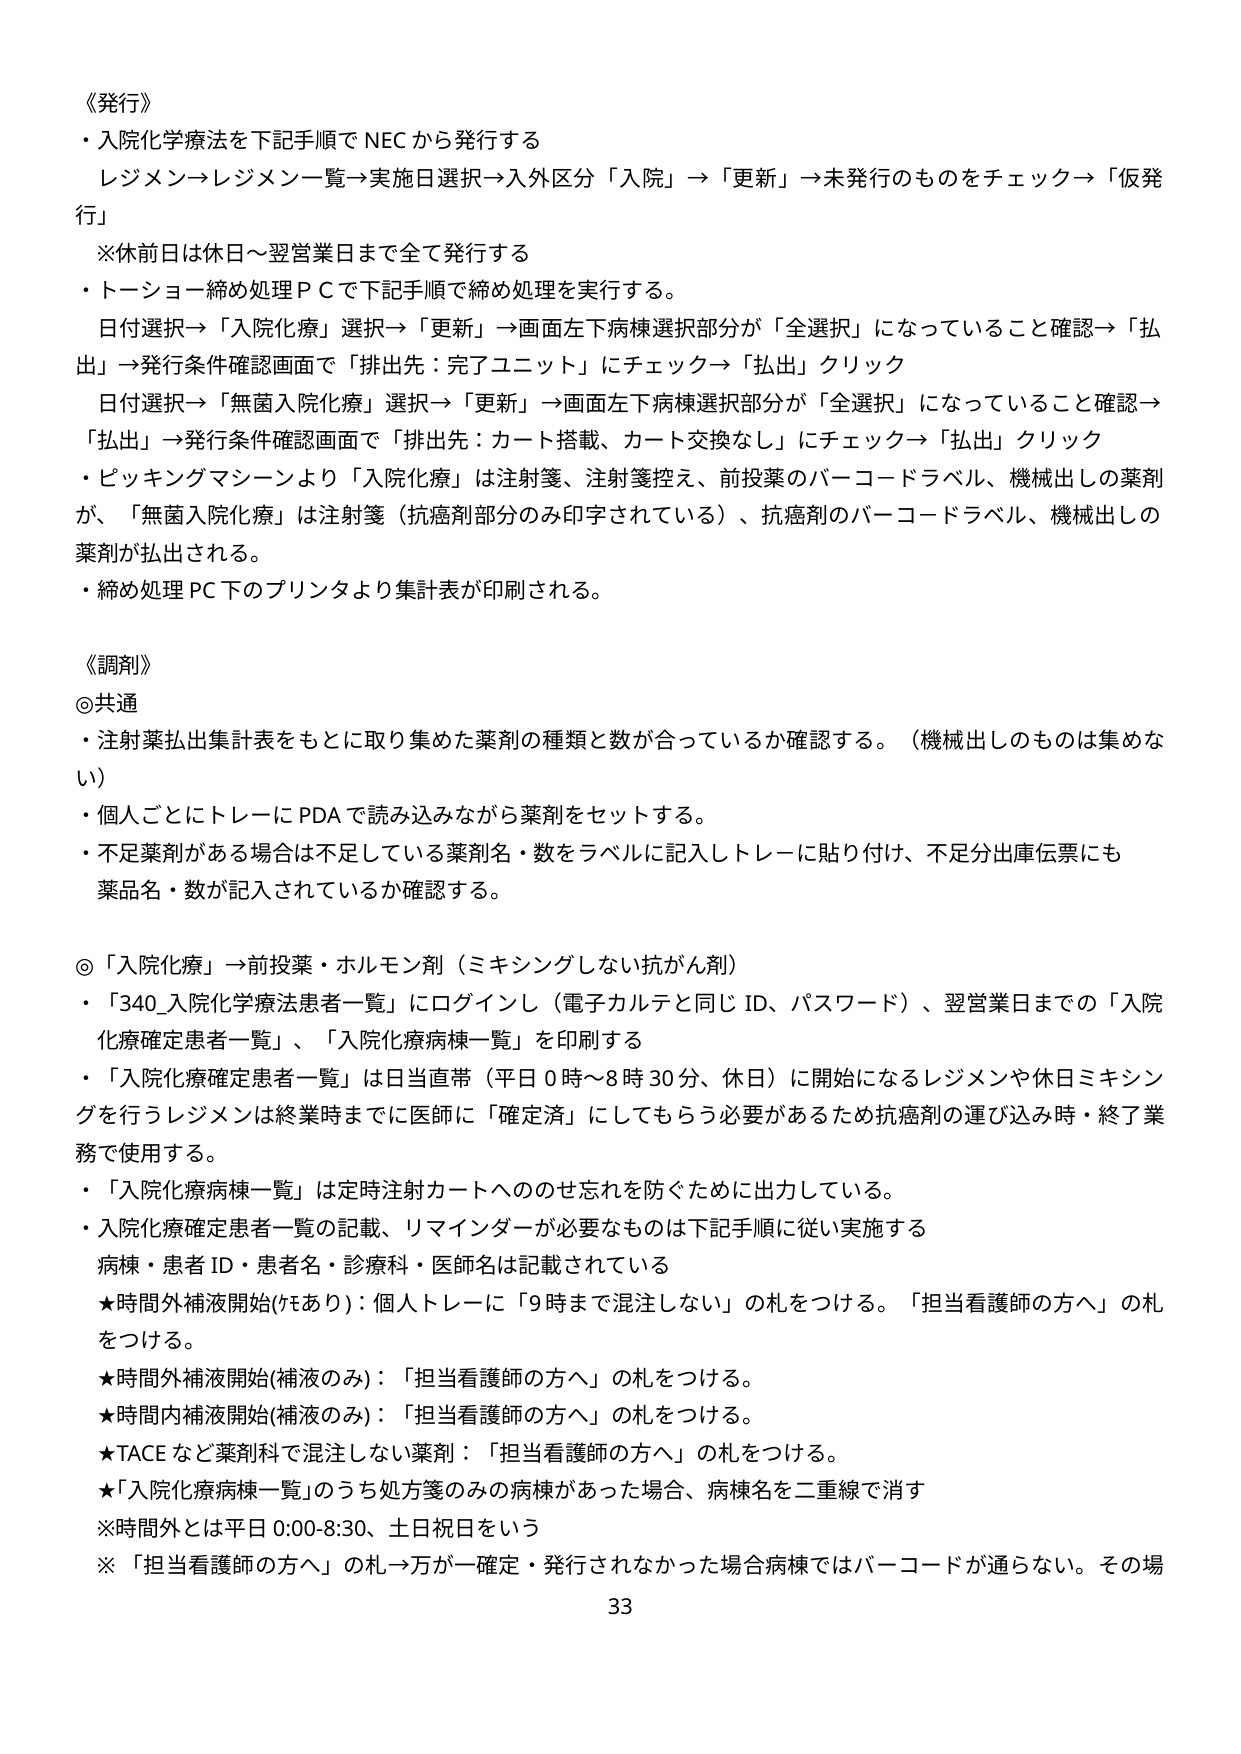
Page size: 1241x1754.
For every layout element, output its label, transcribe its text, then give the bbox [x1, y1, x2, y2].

text ・注射薬払出集計表をもとに取り集めた薬剤の種類と数が合っているか確認する。（機械出しのものは集めない） [75, 721, 1165, 796]
text ★TACEなど薬剤科で混注しない薬剤：「担当看護師の方へ」の札をつける。 [97, 1433, 1165, 1471]
text ◎「入院化療」→前投薬・ホルモン剤（ミキシングしない抗がん剤） [75, 946, 1165, 983]
text ★時間外補液開始(ｹﾓあり)：個人トレーに「9時まで混注しない」の札をつける。「担当看護師の方へ」の札をつける。 [97, 1283, 1165, 1358]
text 《発行》 [75, 83, 1165, 121]
text ・「340_入院化学療法患者一覧」にログインし（電子カルテと同じID、パスワード）、翌営業日までの「入院化療確定患者一覧」、「入院化療病棟一覧」を印刷する [75, 983, 1165, 1058]
text ・「入院化療病棟一覧」は定時注射カートへののせ忘れを防ぐために出力している。 [75, 1171, 1165, 1208]
text ・入院化学療法を下記手順でNECから発行する [75, 121, 1165, 158]
text レジメン→レジメン一覧→実施日選択→入外区分「入院」→「更新」→未発行のものをチェック→「仮発行」 [75, 158, 1165, 233]
text ※時間外とは平日0:00-8:30、土日祝日をいう [97, 1508, 1165, 1546]
text ・ピッキングマシーンより「入院化療」は注射箋、注射箋控え、前投薬のバーコ－ドラベル、機械出しの薬剤が、「無菌入院化療」は注射箋（抗癌剤部分のみ印字されている）、抗癌剤のバーコ－ドラベル、機械出しの薬剤が払出される。 [75, 458, 1165, 571]
text ・締め処理PC下のプリンタより集計表が印刷される。 [75, 571, 1165, 608]
text 日付選択→「入院化療」選択→「更新」→画面左下病棟選択部分が「全選択」になっていること確認→「払出」→発行条件確認画面で「排出先：完了ユニット」にチェック→「払出」クリック [75, 308, 1165, 383]
text ・不足薬剤がある場合は不足している薬剤名・数をラベルに記入しトレ－に貼り付け、不足分出庫伝票にも [75, 833, 1165, 871]
text ・入院化療確定患者一覧の記載、リマインダーが必要なものは下記手順に従い実施する [75, 1208, 1165, 1246]
text ・「入院化療確定患者一覧」は日当直帯（平日0時～8時30分、休日）に開始になるレジメンや休日ミキシングを行うレジメンは終業時までに医師に「確定済」にしてもらう必要があるため抗癌剤の運び込み時・終了業務で使用する。 [75, 1058, 1165, 1171]
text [97, 1546, 1165, 1583]
text ★｢入院化療病棟一覧｣のうち処方箋のみの病棟があった場合、病棟名を二重線で消す [97, 1471, 1165, 1508]
text 薬品名・数が記入されているか確認する。 [75, 871, 1165, 908]
text ・個人ごとにトレーにPDAで読み込みながら薬剤をセットする。 [75, 796, 1165, 833]
text ※休前日は休日～翌営業日まで全て発行する [75, 233, 1165, 271]
text 病棟・患者ID・患者名・診療科・医師名は記載されている [75, 1246, 1165, 1283]
text 日付選択→「無菌入院化療」選択→「更新」→画面左下病棟選択部分が「全選択」になっていること確認→「払出」→発行条件確認画面で「排出先：カート搭載、カート交換なし」にチェック→「払出」クリック [75, 383, 1165, 458]
text ・トーショー締め処理ＰＣで下記手順で締め処理を実行する。 [75, 271, 1165, 308]
text ◎共通 [75, 683, 1165, 721]
text ★時間外補液開始(補液のみ)：「担当看護師の方へ」の札をつける。 [97, 1358, 1165, 1396]
text ★時間内補液開始(補液のみ)：「担当看護師の方へ」の札をつける。 [97, 1396, 1165, 1433]
text 《調剤》 [75, 646, 1165, 683]
